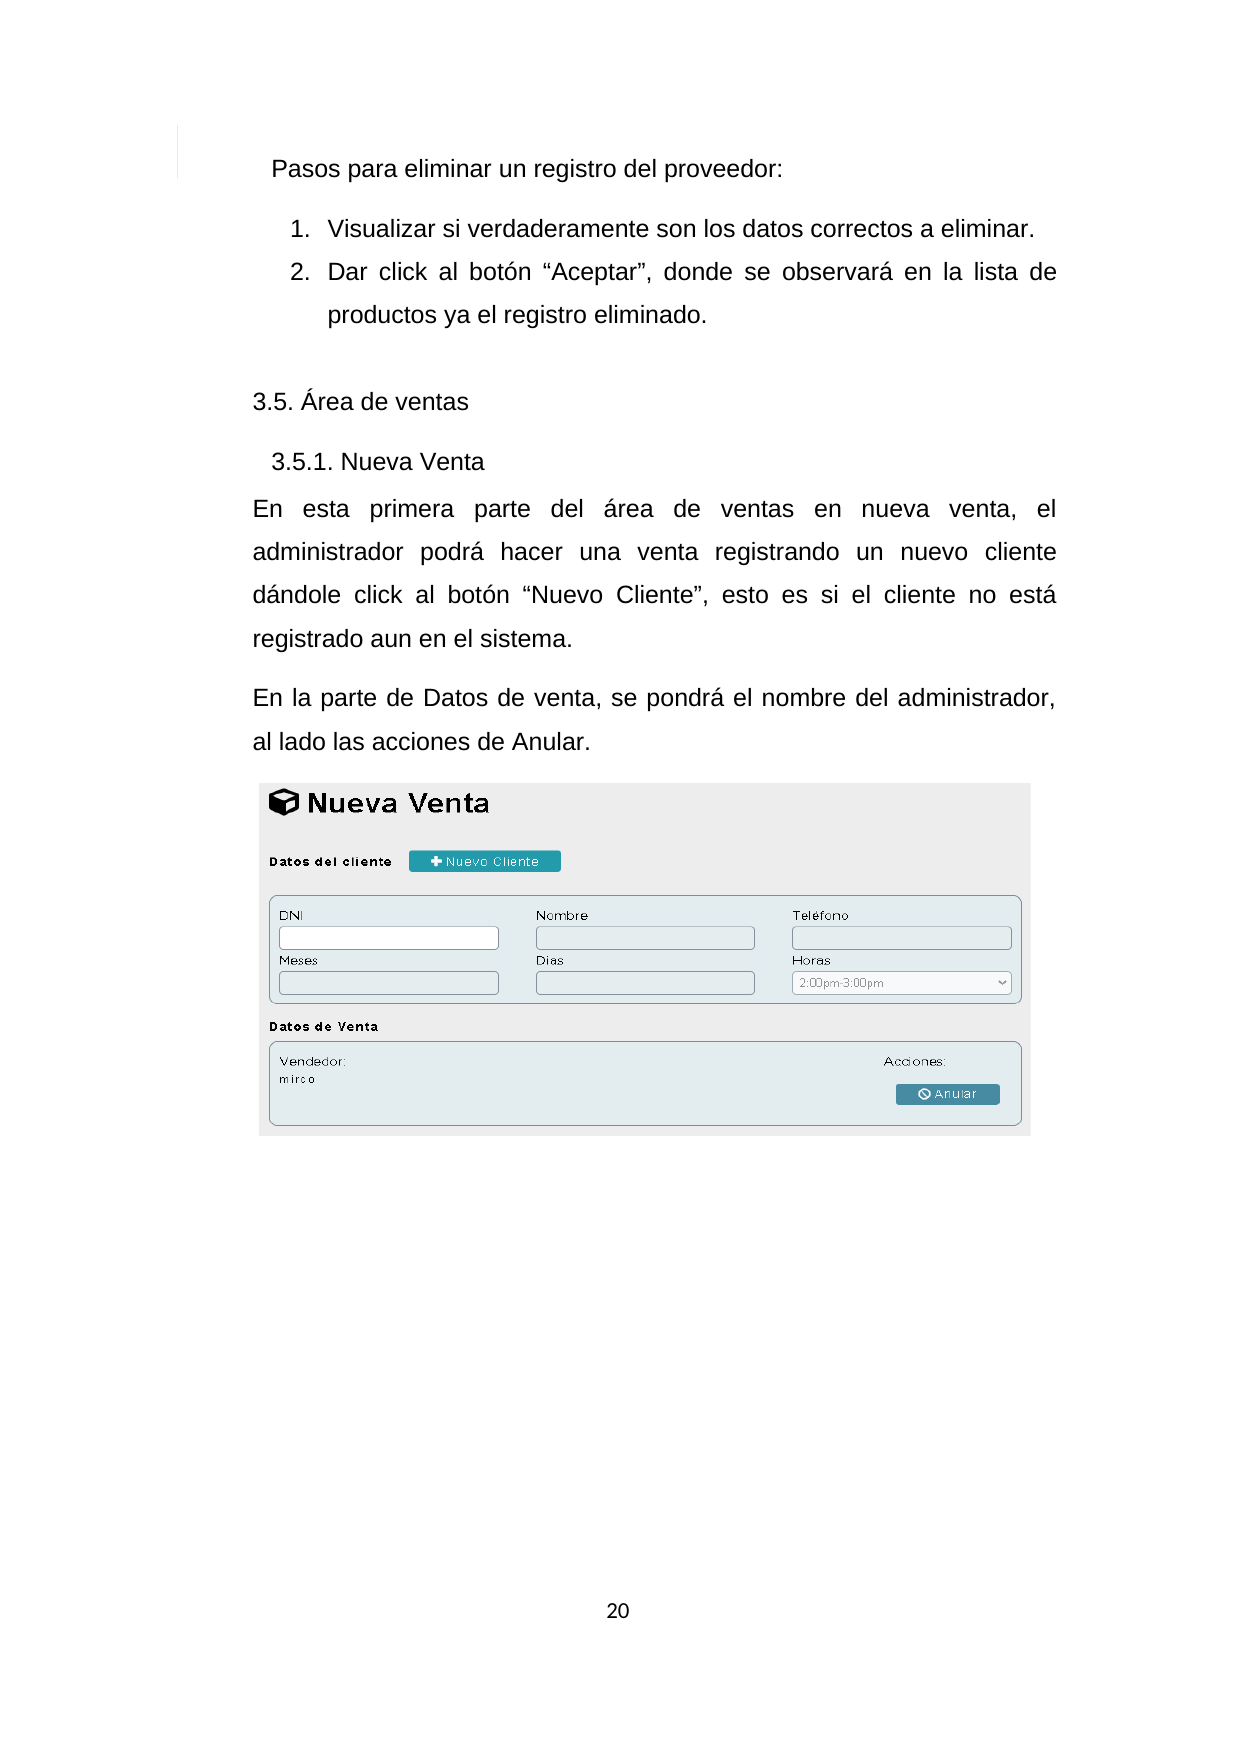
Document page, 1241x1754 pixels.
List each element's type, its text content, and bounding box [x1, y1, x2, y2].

list 3.5. Área de ventas [252, 387, 1058, 416]
text Pasos para eliminar un registro del proveedor: [178, 154, 1058, 183]
picture [259, 783, 1031, 1136]
text En esta primera parte del área de ventas en nueva venta, el administrador podrá hacer una venta registrando un nuevo cliente dándole click al botón “Nuevo Cliente”, esto es si el cliente no está registrado aun en el sistema. [252, 494, 1058, 652]
list Visualizar si verdaderamente son los datos correctos a eliminar. [290, 214, 1058, 243]
list Dar click al botón “Aceptar”, donde se observará en la lista de productos ya el registro eliminado. [290, 257, 1058, 329]
text 3.5.1. Nueva Venta [178, 447, 1058, 475]
text En la parte de Datos de venta, se pondrá el nombre del administrador, al lado las acciones de Anular. [252, 683, 1058, 755]
